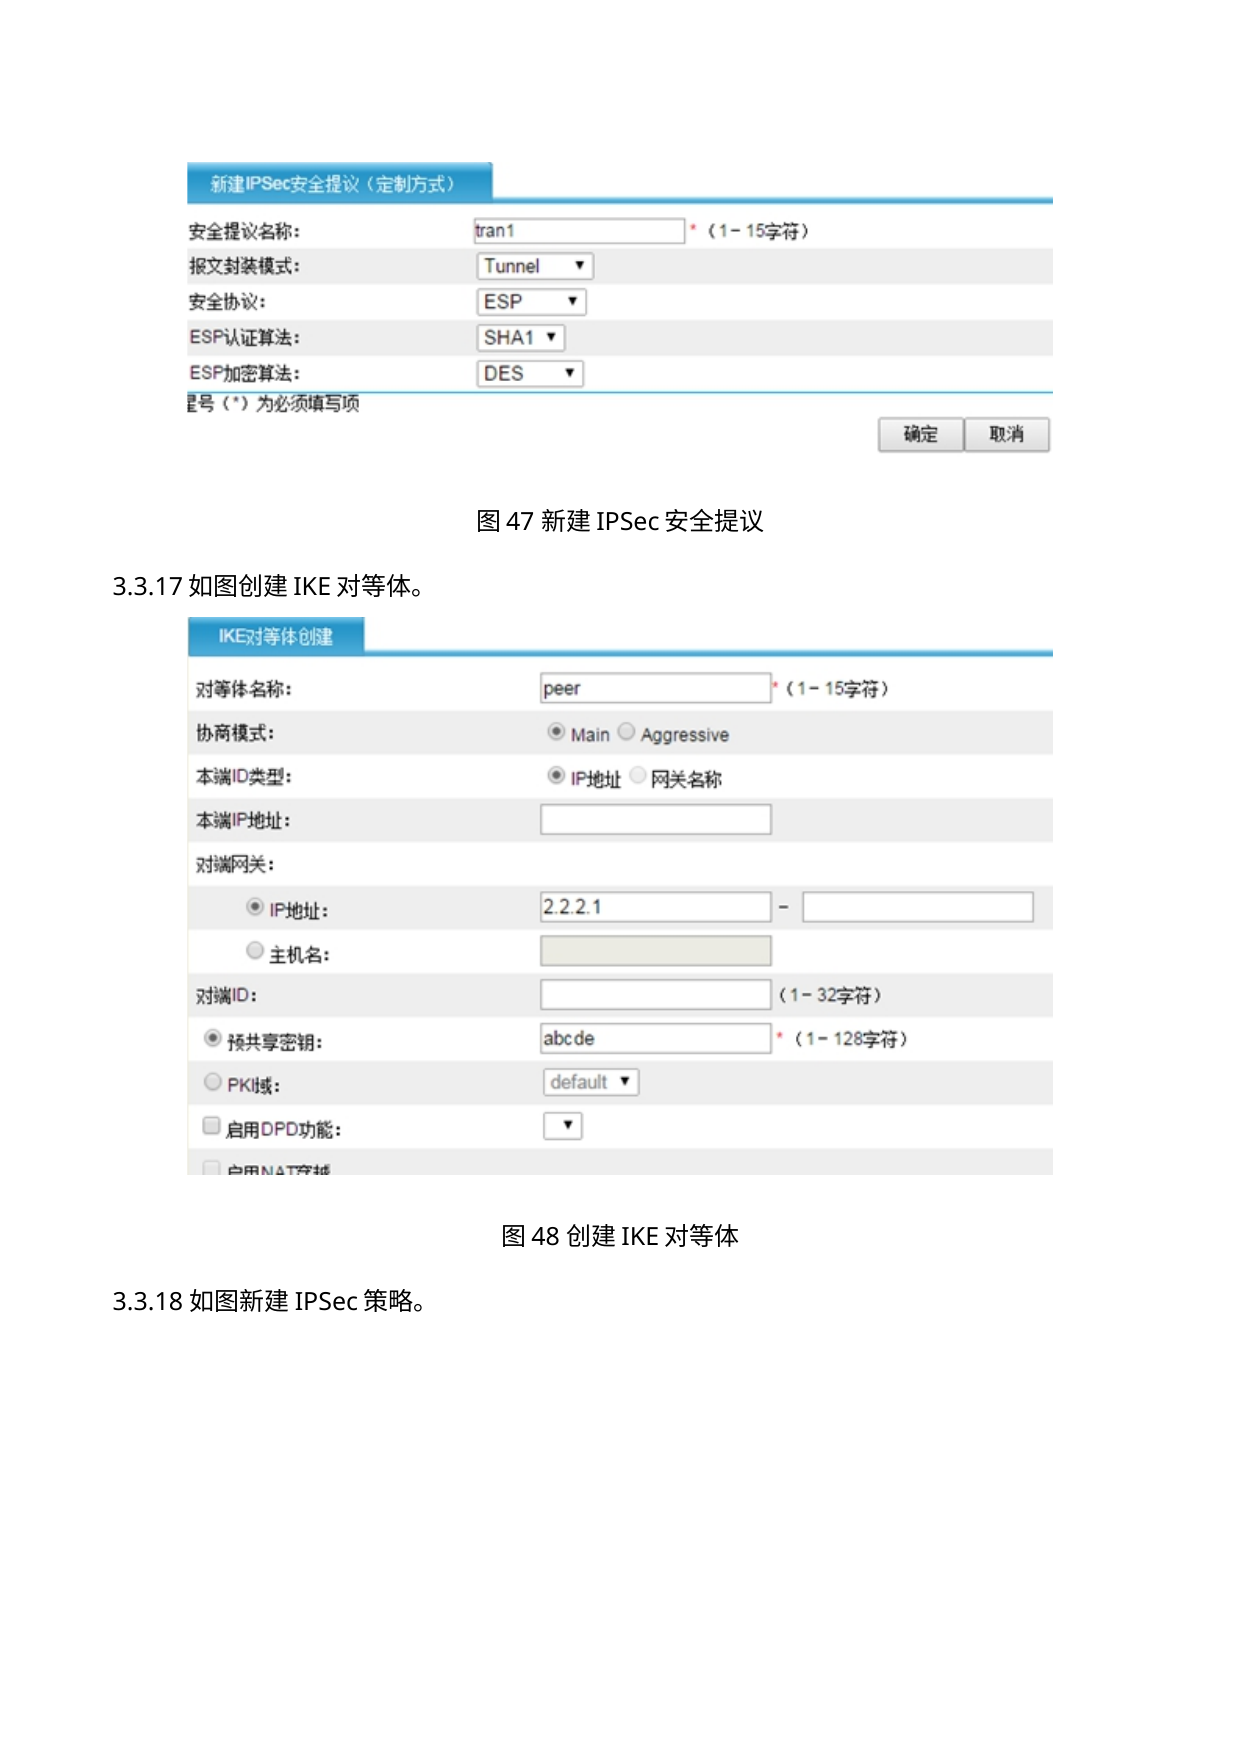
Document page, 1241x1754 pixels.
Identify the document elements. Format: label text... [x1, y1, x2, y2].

picture [187, 162, 1053, 458]
text 图47 新建IPSec安全提议 [112, 487, 1128, 552]
text 图48 创建IKE对等体 [112, 1202, 1128, 1267]
text 3.3.18 如图新建IPSec策略。 [112, 1267, 1128, 1332]
picture [187, 617, 1053, 1175]
text 3.3.17如图创建IKE对等体。 [112, 552, 1128, 617]
